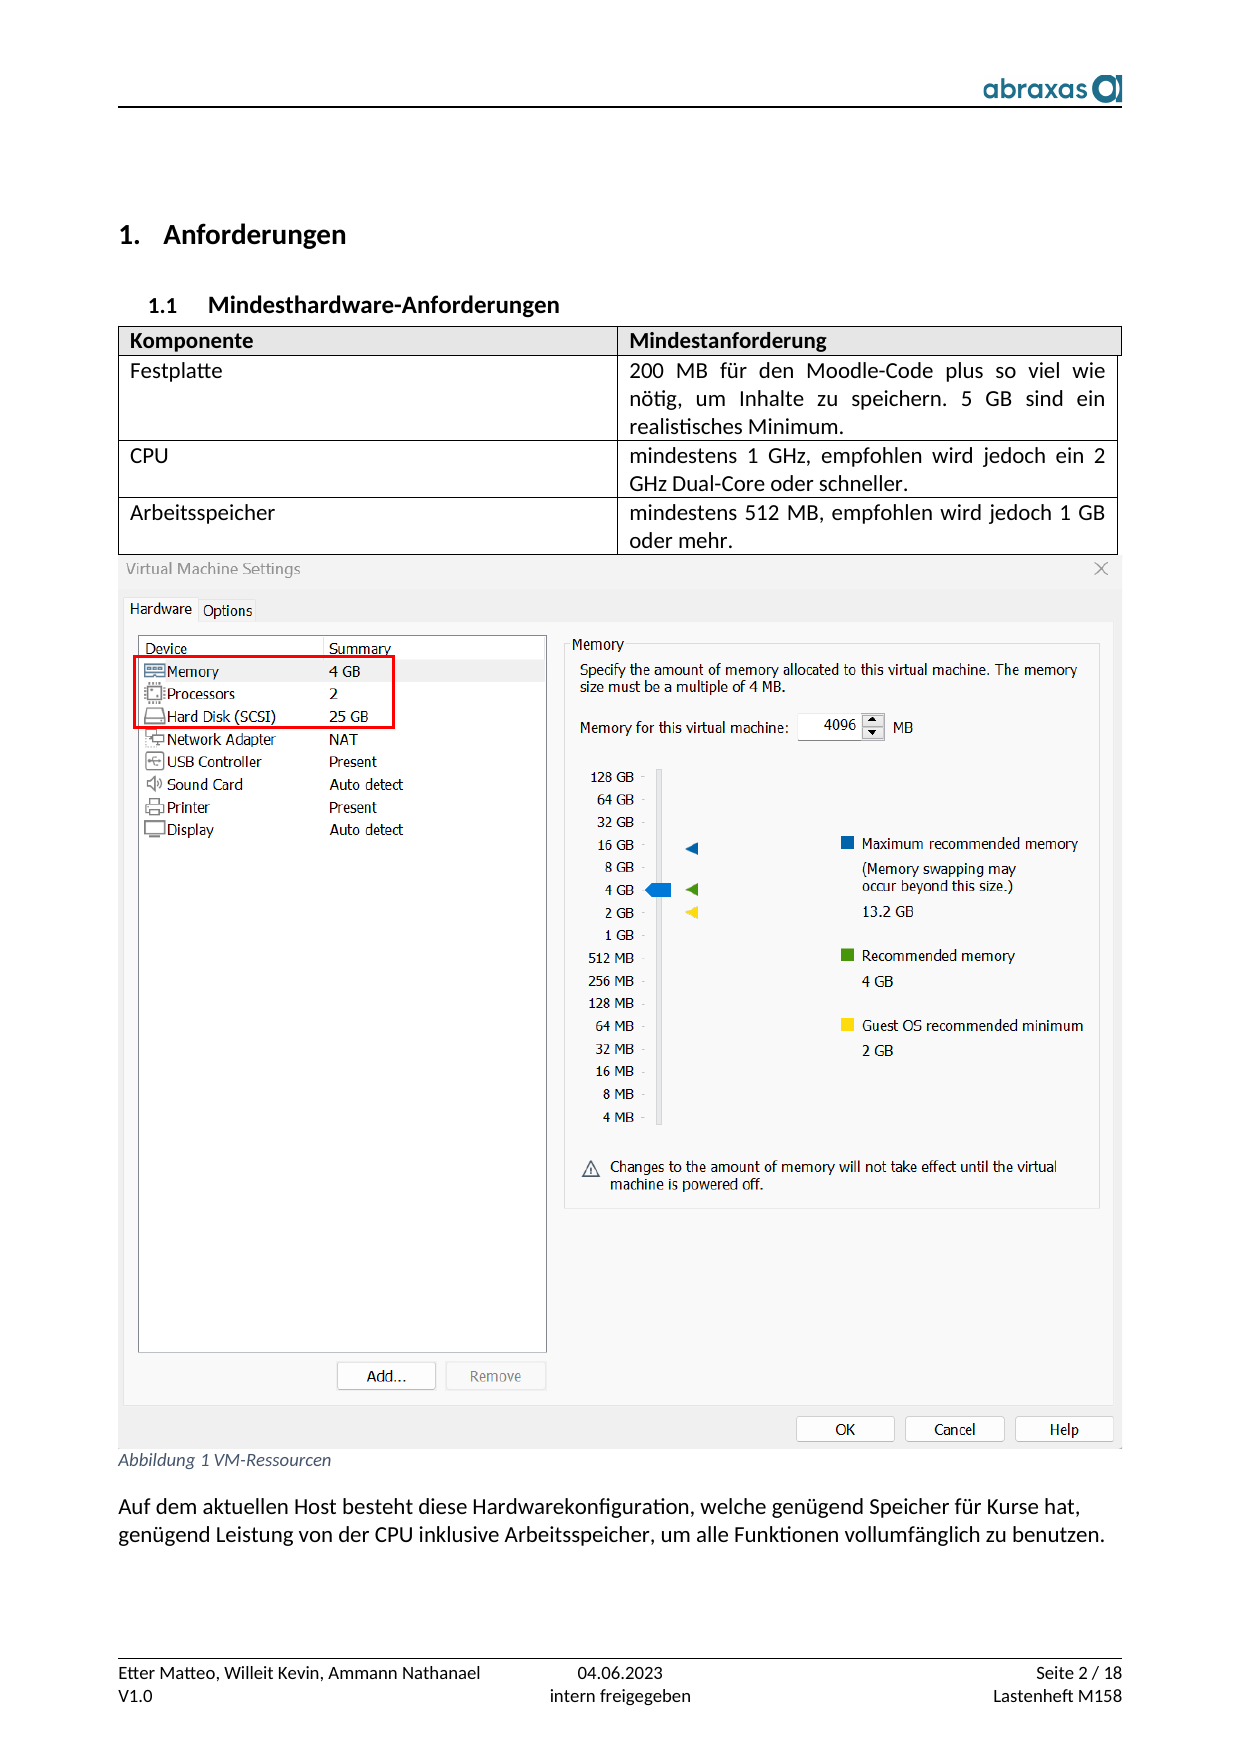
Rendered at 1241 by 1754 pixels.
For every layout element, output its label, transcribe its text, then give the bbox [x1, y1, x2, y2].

subtitle Mindesthardware-Anforderungen [148, 289, 1122, 319]
picture [118, 555, 1123, 1449]
table_cell Festplatte [119, 356, 617, 440]
table_header Mindestanforderung [618, 327, 1121, 355]
picture [983, 75, 1123, 103]
subtitle Anforderungen [118, 216, 1122, 251]
table_header Komponente [119, 327, 617, 355]
text Auf dem aktuellen Host besteht diese Hardwarekonfiguration, welche genügend Speicher für Kurse hat, genügend Leistung von der CPU inklusive Arbeitsspeicher, um alle Funktionen vollumfänglich zu benutzen. [118, 1492, 1122, 1548]
table_cell CPU [119, 441, 617, 497]
table_cell 200 MB für den Moodle-Code plus so viel wie nötig, um Inhalte zu speichern. 5 GB sind ein realistisches Minimum. [618, 356, 1117, 440]
table_cell mindestens 512 MB, empfohlen wird jedoch 1 GB oder mehr. [618, 498, 1117, 554]
table_cell Arbeitsspeicher [119, 498, 617, 554]
table_cell mindestens 1 GHz, empfohlen wird jedoch ein 2 GHz Dual-Core oder schneller. [618, 441, 1117, 497]
